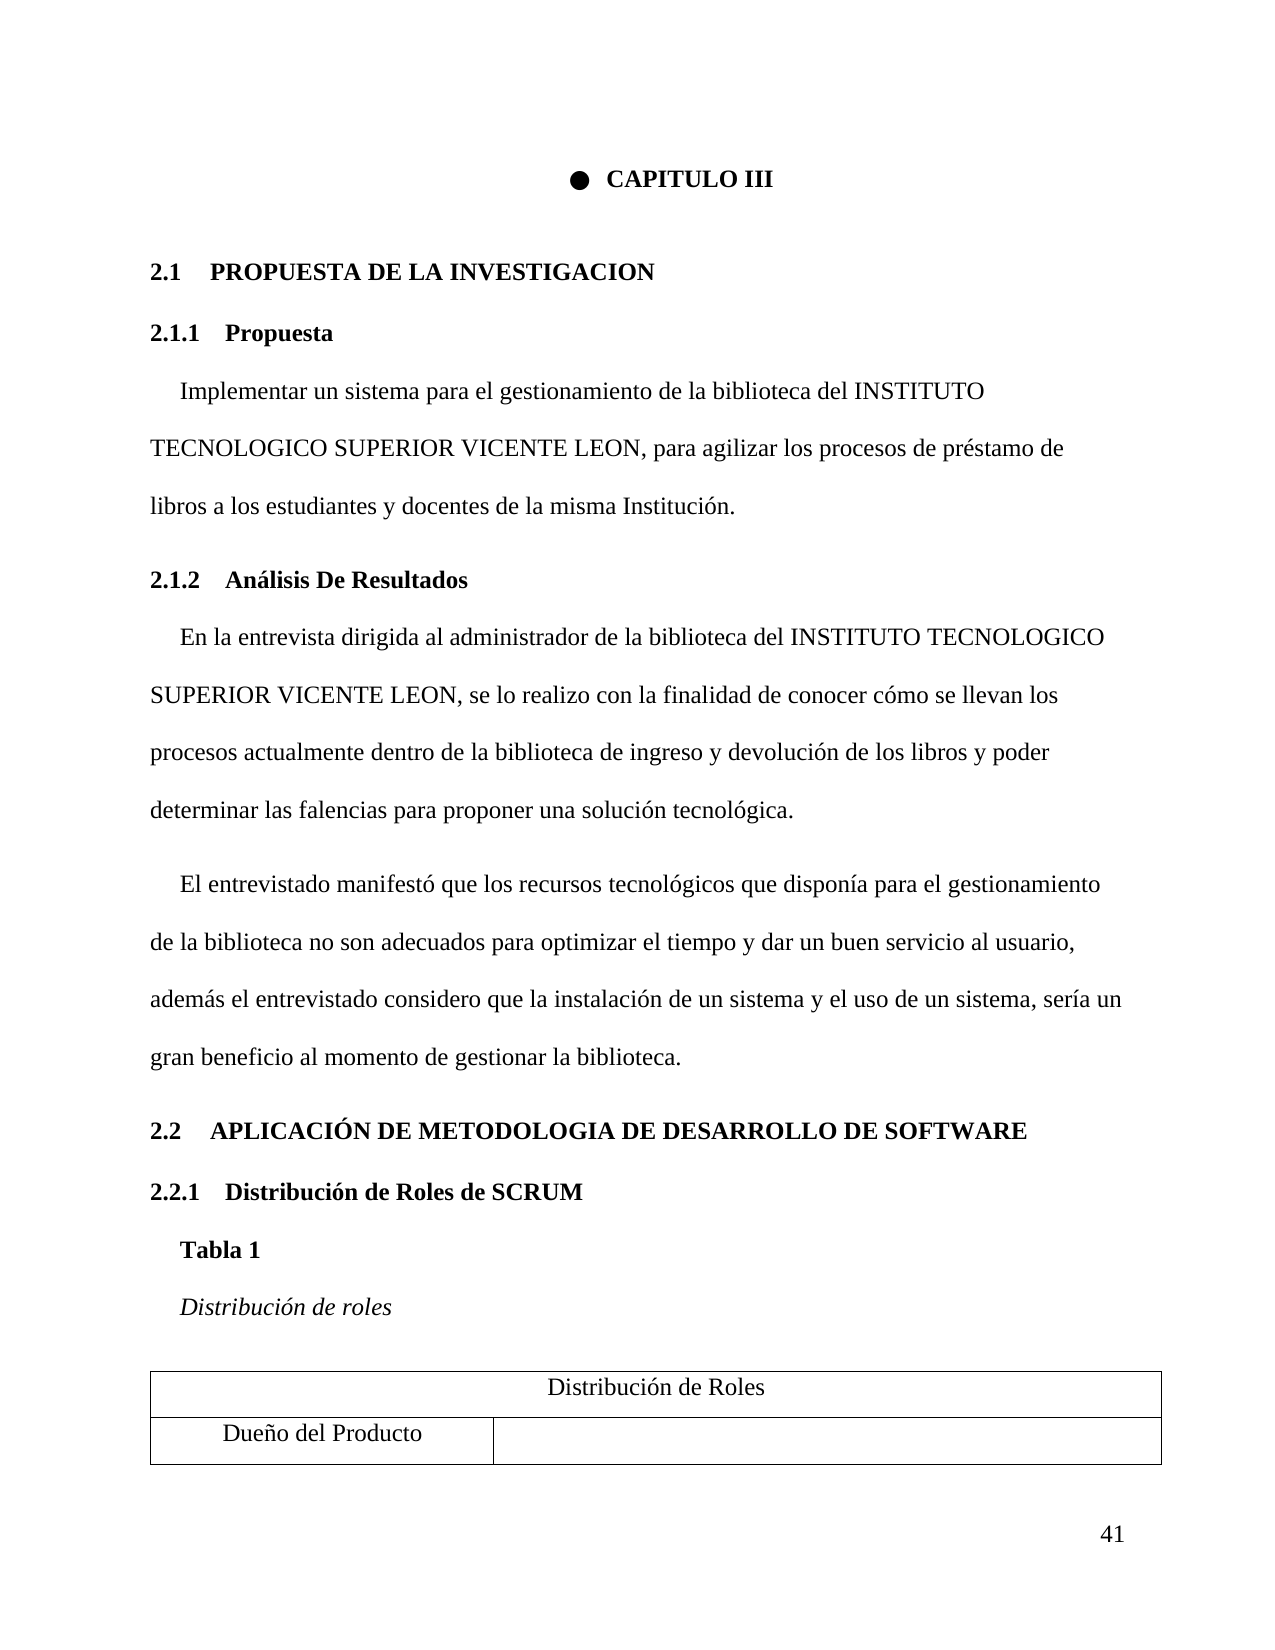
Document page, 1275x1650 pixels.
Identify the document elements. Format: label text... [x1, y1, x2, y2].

subtitle APLICACIÓN DE METODOLOGIA DE DESARROLLO DE SOFTWARE [150, 1116, 1125, 1144]
text Implementar un sistema para el gestionamiento de la biblioteca del INSTITUTO TECNOLOGICO SUPERIOR VICENTE LEON, para agilizar los procesos de préstamo de libros a los estudiantes y docentes de la misma Institución. [150, 376, 1125, 519]
subtitle Propuesta [150, 318, 1125, 347]
table_cell Dueño del Producto [151, 1418, 493, 1464]
subtitle Análisis De Resultados [150, 565, 1125, 594]
subtitle CAPITULO III [217, 150, 1125, 201]
text En la entrevista dirigida al administrador de la biblioteca del INSTITUTO TECNOLOGICO SUPERIOR VICENTE LEON, se lo realizo con la finalidad de conocer cómo se llevan los procesos actualmente dentro de la biblioteca de ingreso y devolución de los libros y poder determinar las falencias para proponer una solución tecnológica. [150, 622, 1125, 824]
subtitle PROPUESTA DE LA INVESTIGACION [150, 257, 1125, 285]
text El entrevistado manifestó que los recursos tecnológicos que disponía para el gestionamiento de la biblioteca no son adecuados para optimizar el tiempo y dar un buen servicio al usuario, además el entrevistado considero que la instalación de un sistema y el uso de un sistema, sería un gran beneficio al momento de gestionar la biblioteca. [150, 869, 1125, 1070]
table_header Distribución de Roles [151, 1372, 1161, 1417]
text Tabla 1 Distribución de roles [179, 1235, 1125, 1321]
table_cell [494, 1418, 1161, 1464]
subtitle Distribución de Roles de SCRUM [150, 1177, 1125, 1206]
